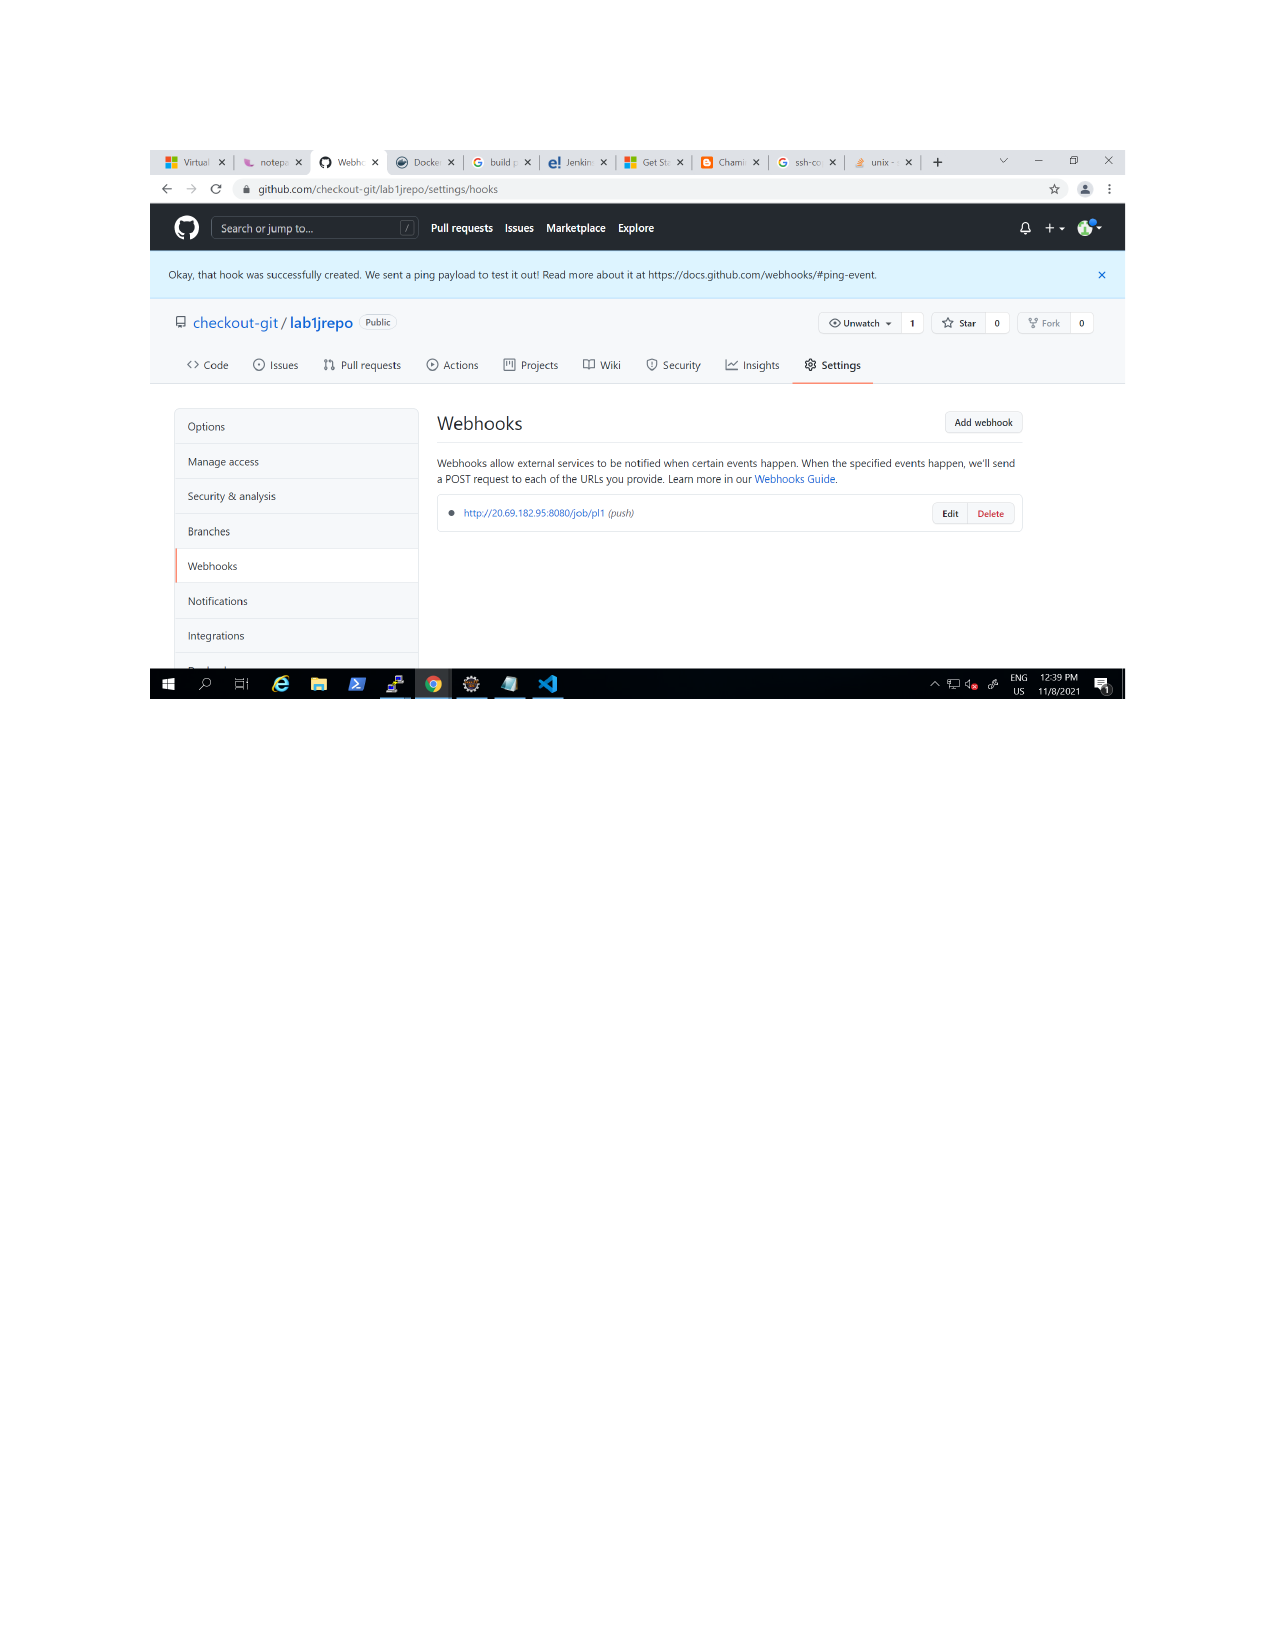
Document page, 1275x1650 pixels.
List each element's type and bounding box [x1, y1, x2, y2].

picture [150, 150, 1125, 699]
